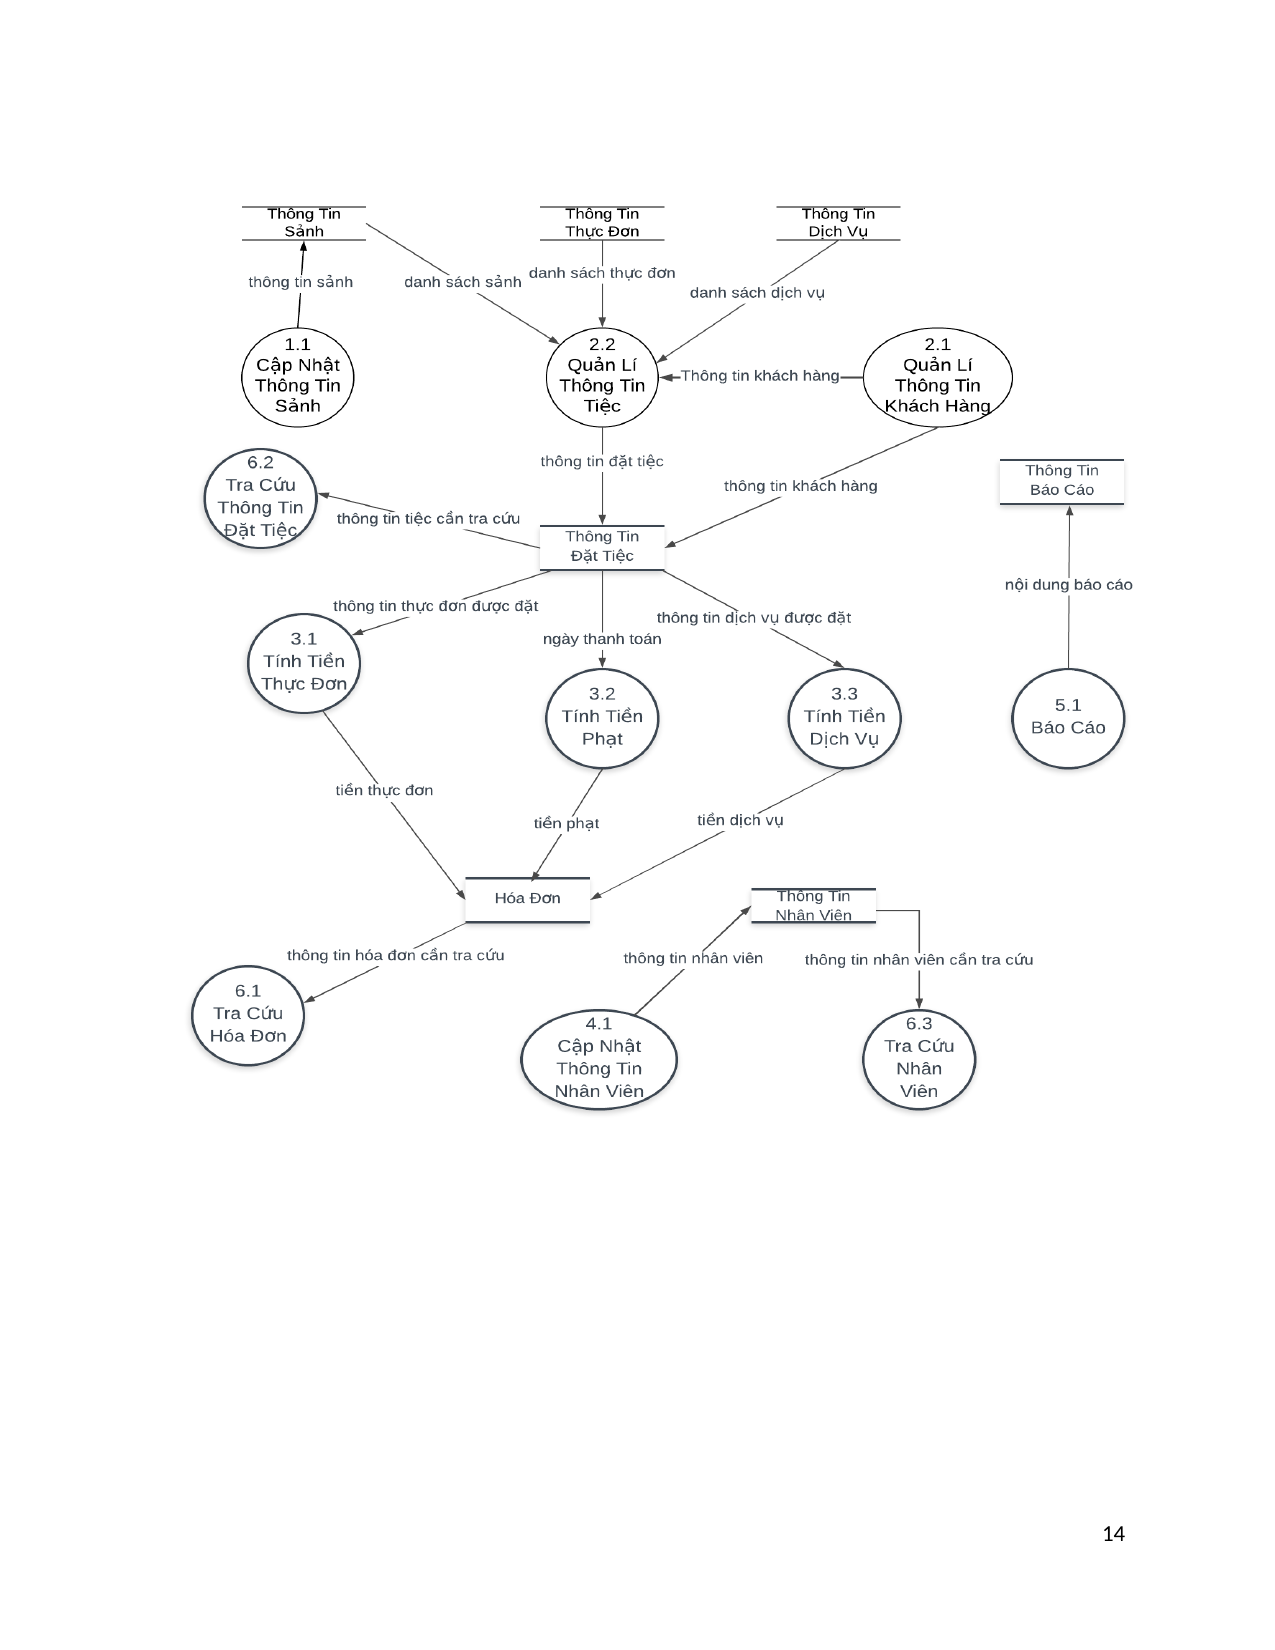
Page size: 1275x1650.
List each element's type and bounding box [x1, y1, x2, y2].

picture [131, 150, 1188, 1164]
